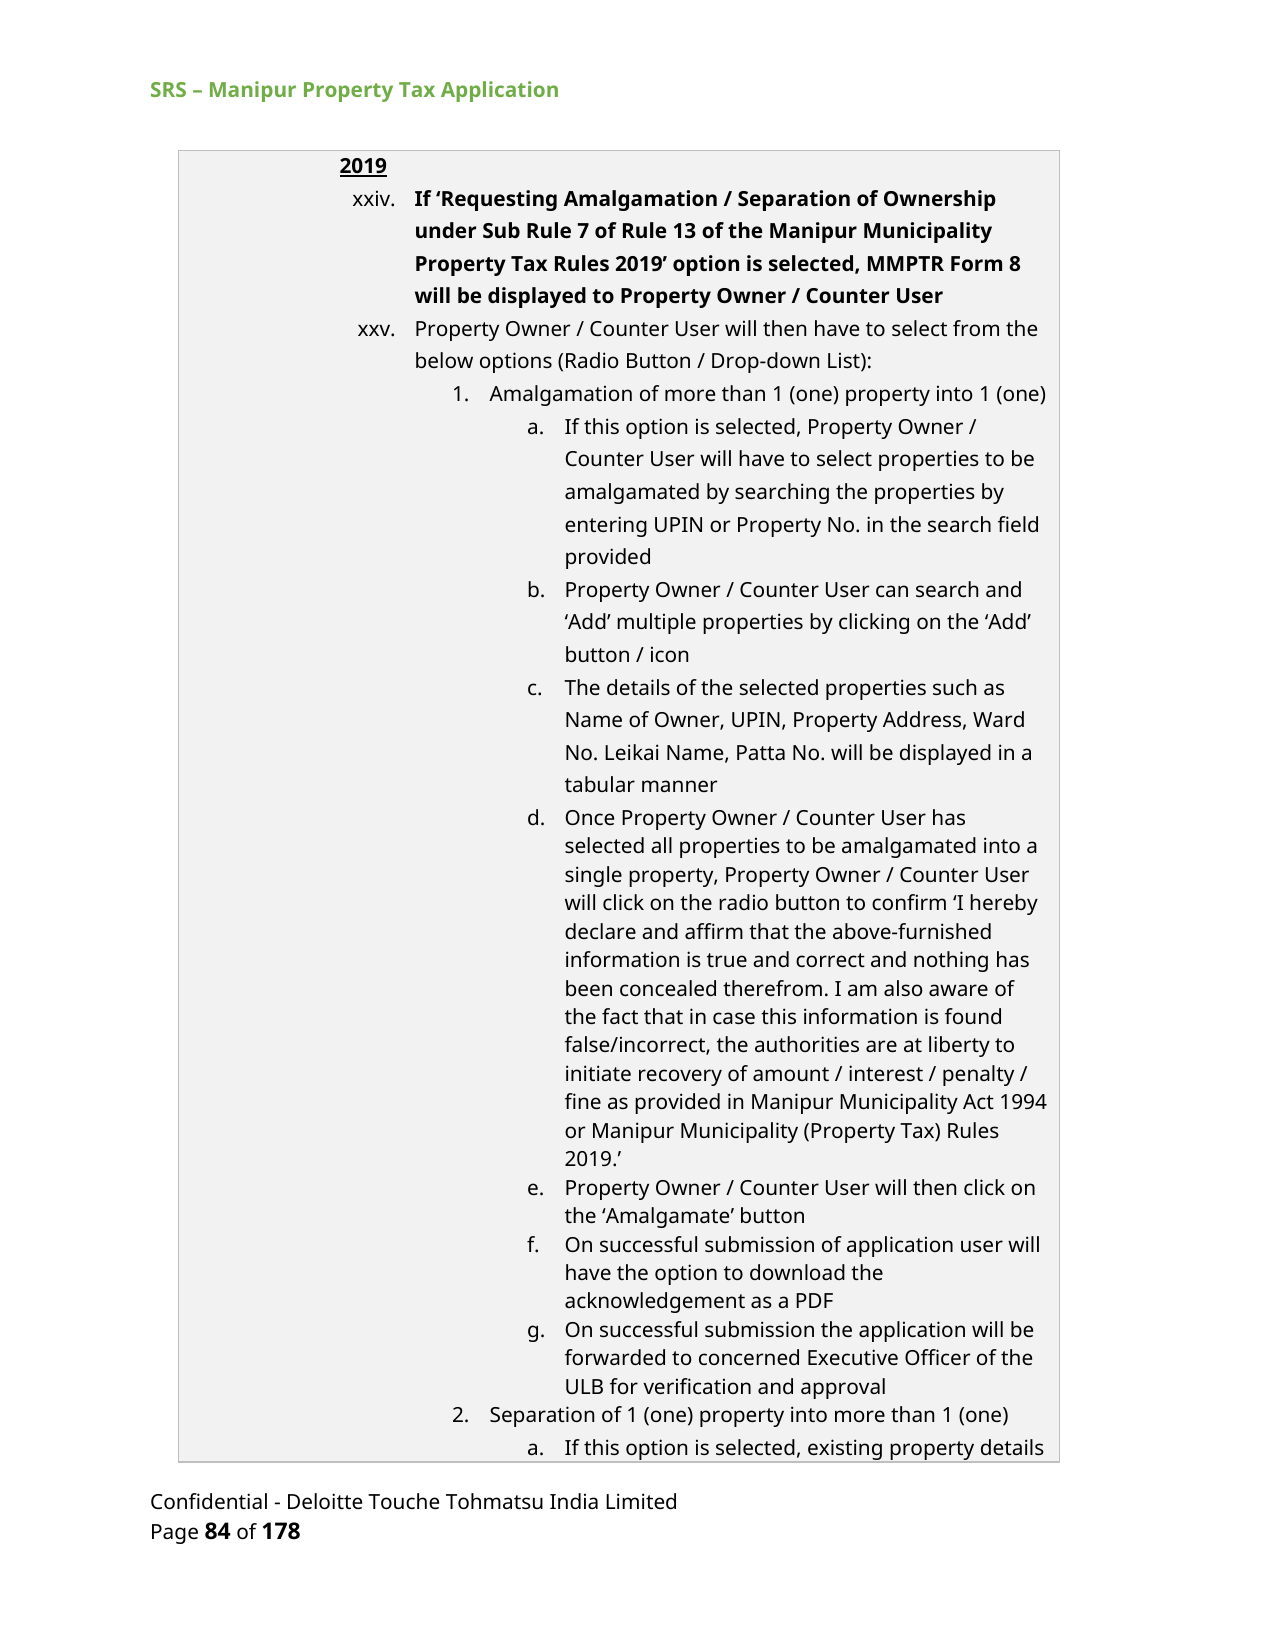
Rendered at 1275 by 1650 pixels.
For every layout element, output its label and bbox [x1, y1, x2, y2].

table_cell [179, 151, 1059, 1461]
